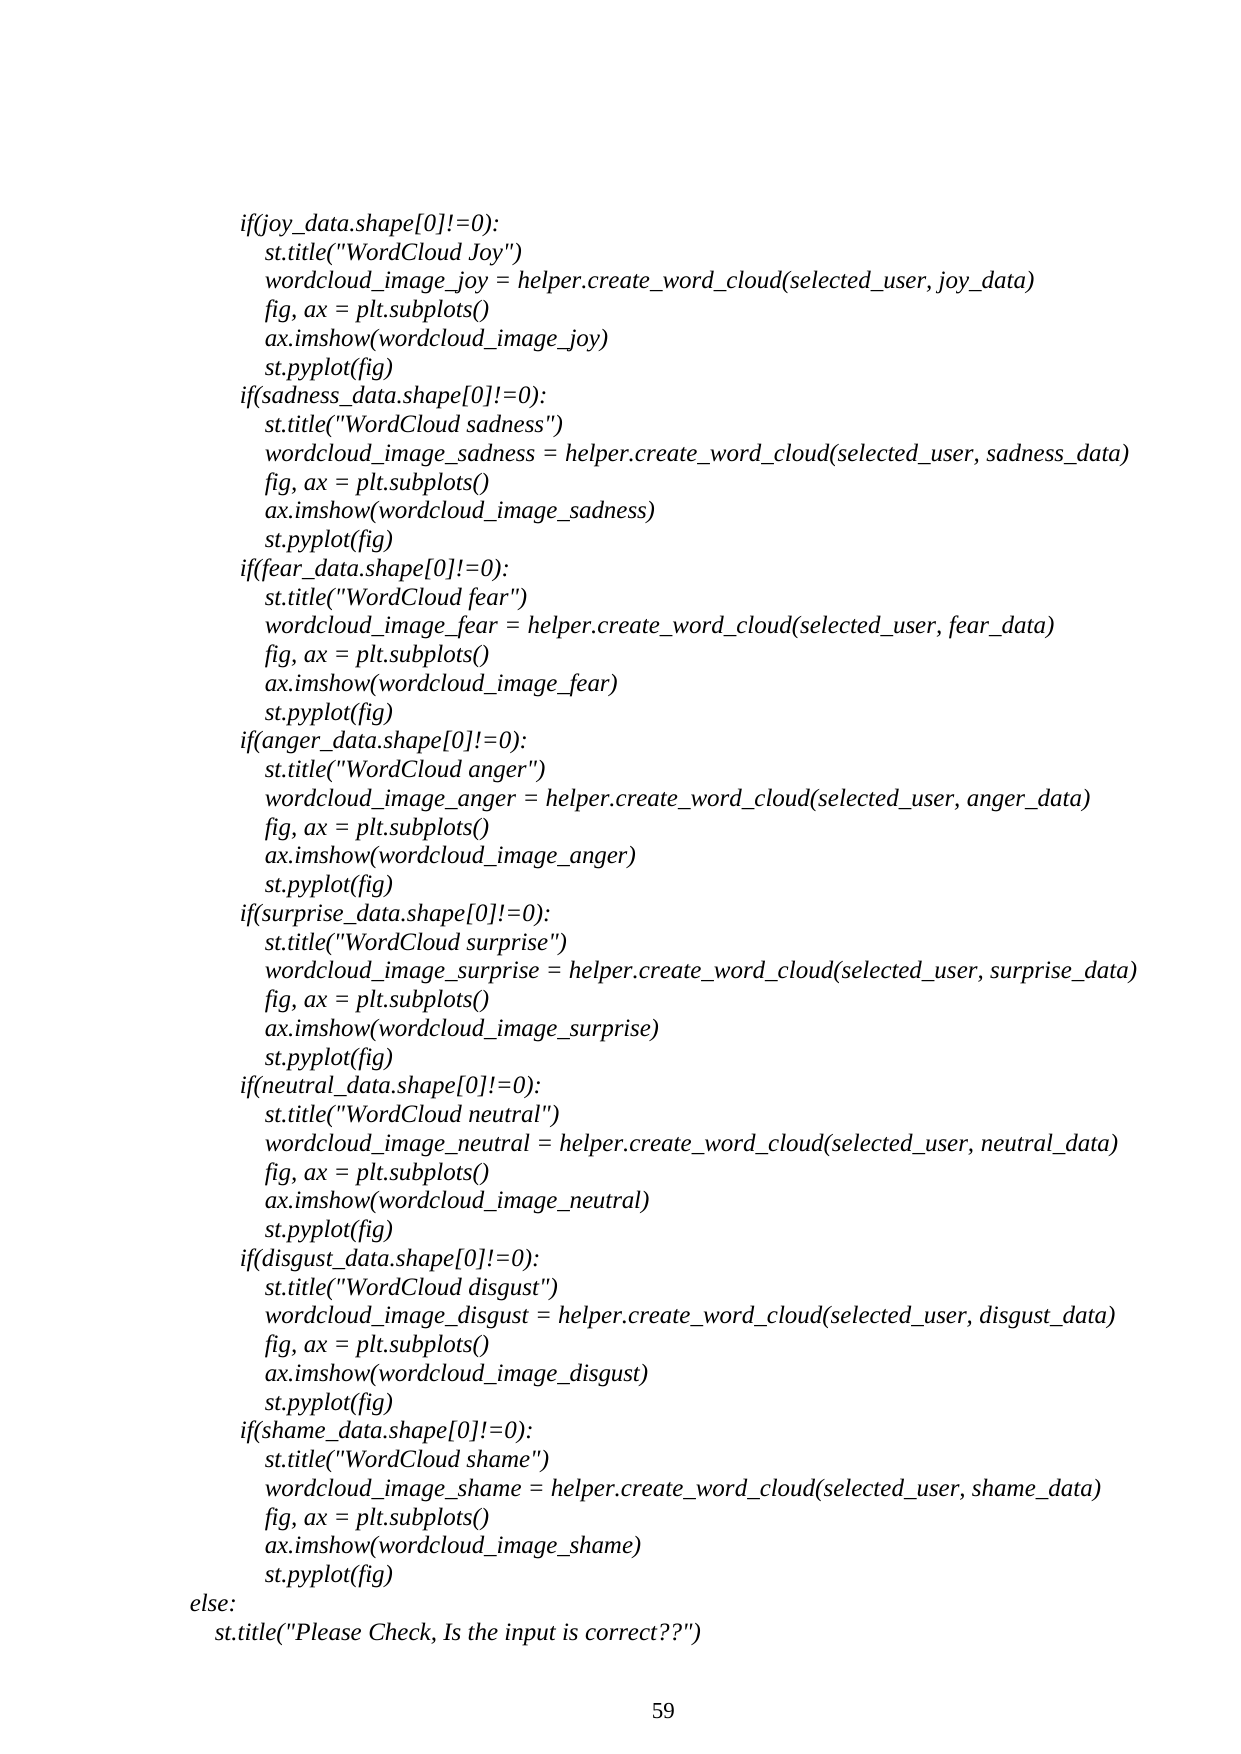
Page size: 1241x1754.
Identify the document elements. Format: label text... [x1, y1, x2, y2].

text wordcloud_image_joy = helper.create_word_cloud(selected_user, joy_data) fig, ax = plt.subplots() [264, 266, 1037, 323]
text if(surprise_data.shape[0]!=0): st.title("WordCloud surprise") [239, 898, 726, 956]
text if(disgust_data.shape[0]!=0): st.title("WordCloud disgust") [239, 1243, 558, 1301]
text ax.imshow(wordcloud_image_fear) st.pyplot(fig) [264, 668, 726, 726]
text wordcloud_image_neutral = helper.create_word_cloud(selected_user, neutral_data) fig, ax = plt.subplots() [264, 1128, 1119, 1186]
text ax.imshow(wordcloud_image_sadness) st.pyplot(fig) [264, 496, 726, 553]
text if(anger_data.shape[0]!=0): st.title("WordCloud anger") [239, 726, 546, 783]
text st.title("Please Check, Is the input is correct??") [214, 1617, 1176, 1646]
text wordcloud_image_sadness = helper.create_word_cloud(selected_user, sadness_data) fig, ax = plt.subplots() [264, 438, 1130, 496]
text if(neutral_data.shape[0]!=0): st.title("WordCloud neutral") [239, 1071, 560, 1128]
text if(shame_data.shape[0]!=0): st.title("WordCloud shame") [239, 1416, 726, 1473]
text wordcloud_image_anger = helper.create_word_cloud(selected_user, anger_data) fig, ax = plt.subplots() [264, 783, 1091, 841]
text ax.imshow(wordcloud_image_surprise) st.pyplot(fig) [264, 1013, 726, 1071]
text wordcloud_image_surprise = helper.create_word_cloud(selected_user, surprise_data) fig, ax = plt.subplots() [264, 956, 1139, 1013]
text ax.imshow(wordcloud_image_joy) st.pyplot(fig) [264, 323, 726, 381]
text ax.imshow(wordcloud_image_anger) st.pyplot(fig) [264, 841, 726, 898]
text ax.imshow(wordcloud_image_neutral) st.pyplot(fig) [264, 1186, 726, 1243]
text if(sadness_data.shape[0]!=0): st.title("WordCloud sadness") [239, 381, 726, 438]
text ax.imshow(wordcloud_image_shame) st.pyplot(fig) [264, 1531, 726, 1588]
text wordcloud_image_shame = helper.create_word_cloud(selected_user, shame_data) fig, ax = plt.subplots() [264, 1473, 1103, 1531]
text ax.imshow(wordcloud_image_disgust) st.pyplot(fig) [264, 1358, 726, 1416]
text if(fear_data.shape[0]!=0): st.title("WordCloud fear") [239, 553, 528, 611]
text wordcloud_image_fear = helper.create_word_cloud(selected_user, fear_data) fig, ax = plt.subplots() [264, 611, 1054, 668]
text wordcloud_image_disgust = helper.create_word_cloud(selected_user, disgust_data) fig, ax = plt.subplots() [264, 1301, 1116, 1358]
text else: [189, 1588, 237, 1617]
text if(joy_data.shape[0]!=0): st.title("WordCloud Joy") [239, 208, 522, 265]
